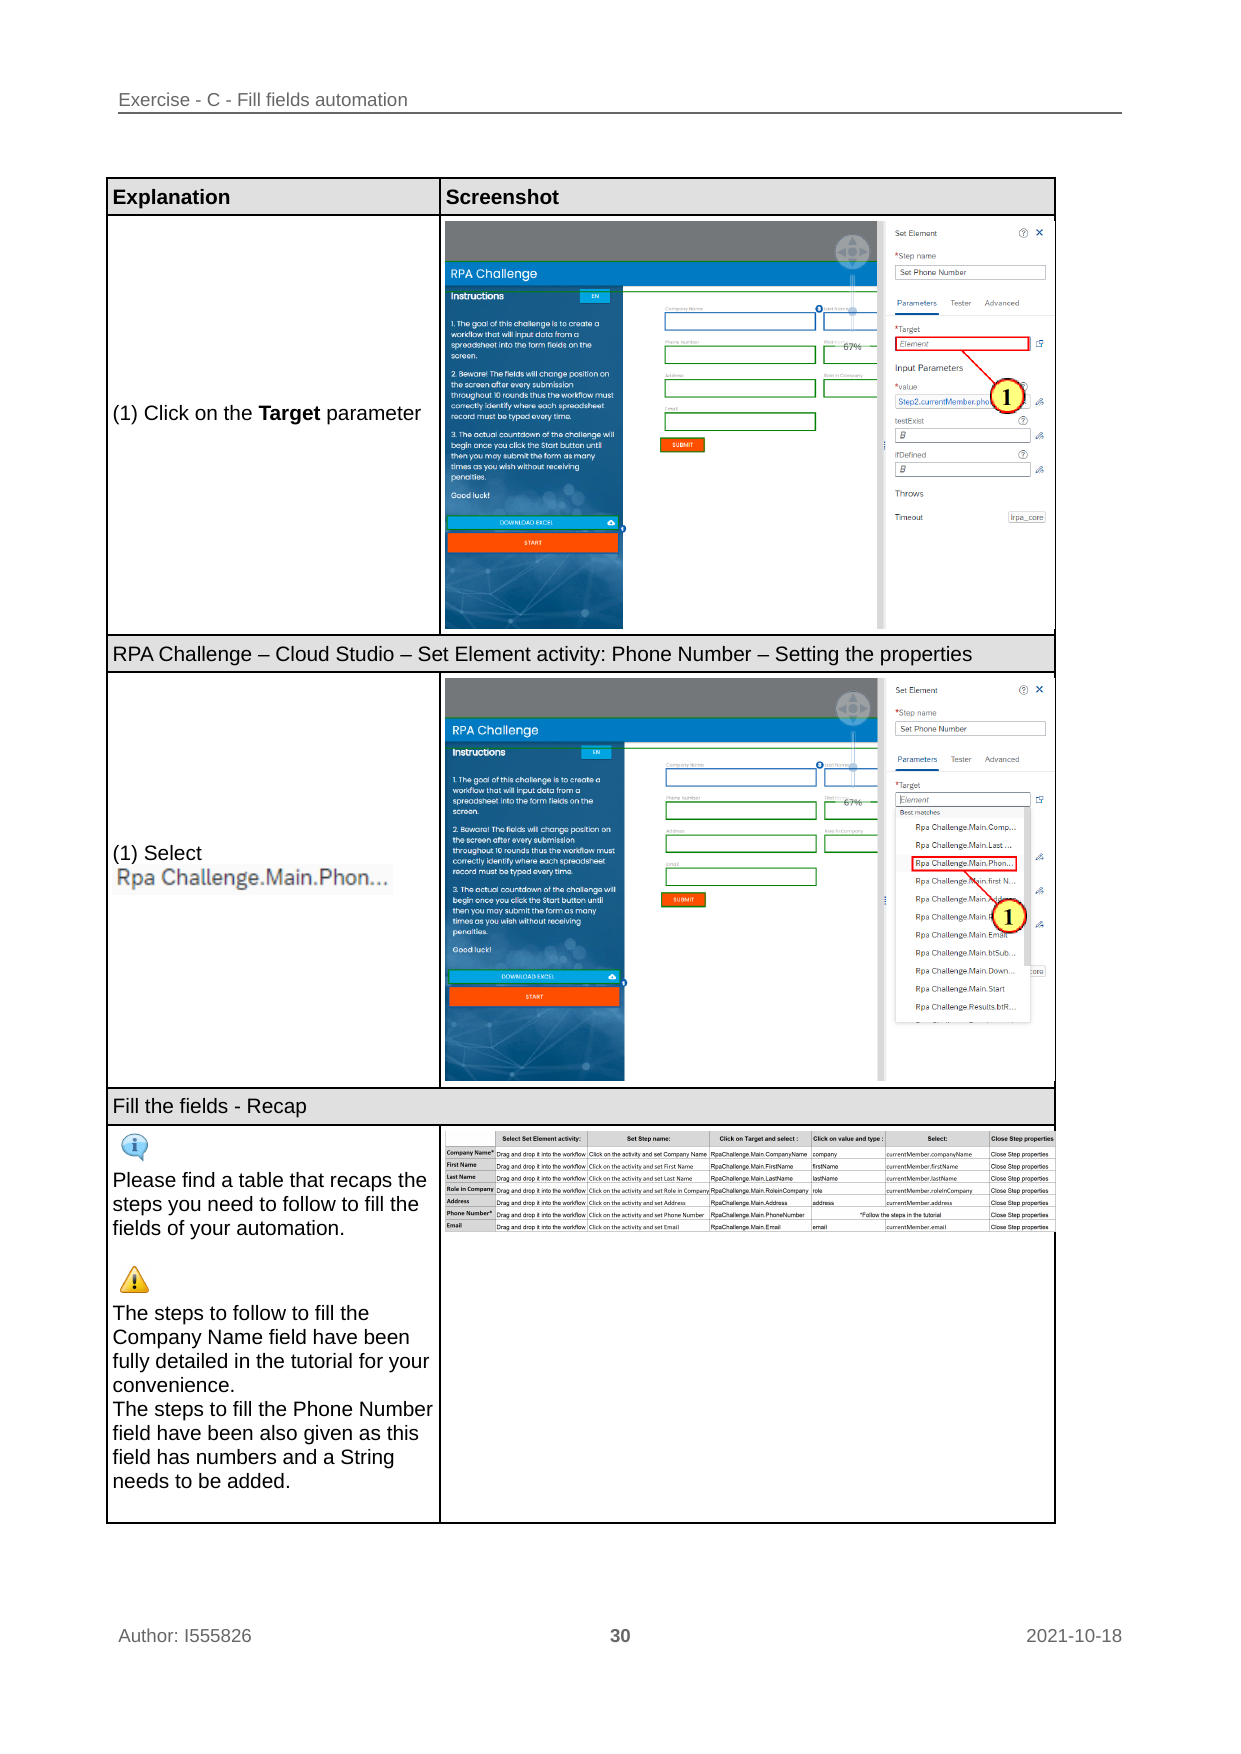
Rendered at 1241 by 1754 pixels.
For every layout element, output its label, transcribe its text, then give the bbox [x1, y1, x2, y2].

table_cell Fill the fields - Recap [108, 1089, 1054, 1124]
picture [445, 678, 1055, 1081]
table_cell (1) Select [108, 673, 439, 1087]
picture [445, 1131, 1056, 1232]
picture [445, 221, 1055, 629]
table_header Screenshot [441, 179, 1054, 214]
table_cell [441, 673, 1054, 1087]
table_cell (1) Click on the Target parameter [108, 216, 439, 634]
table_header Explanation [108, 179, 439, 214]
picture [118, 1131, 151, 1164]
picture [118, 1263, 151, 1297]
table_cell [441, 1126, 1054, 1522]
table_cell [108, 1126, 439, 1522]
table_cell RPA Challenge – Cloud Studio – Set Element activity: Phone Number – Setting the properties [108, 636, 1054, 671]
table_cell [441, 216, 1054, 634]
picture [112, 864, 393, 895]
